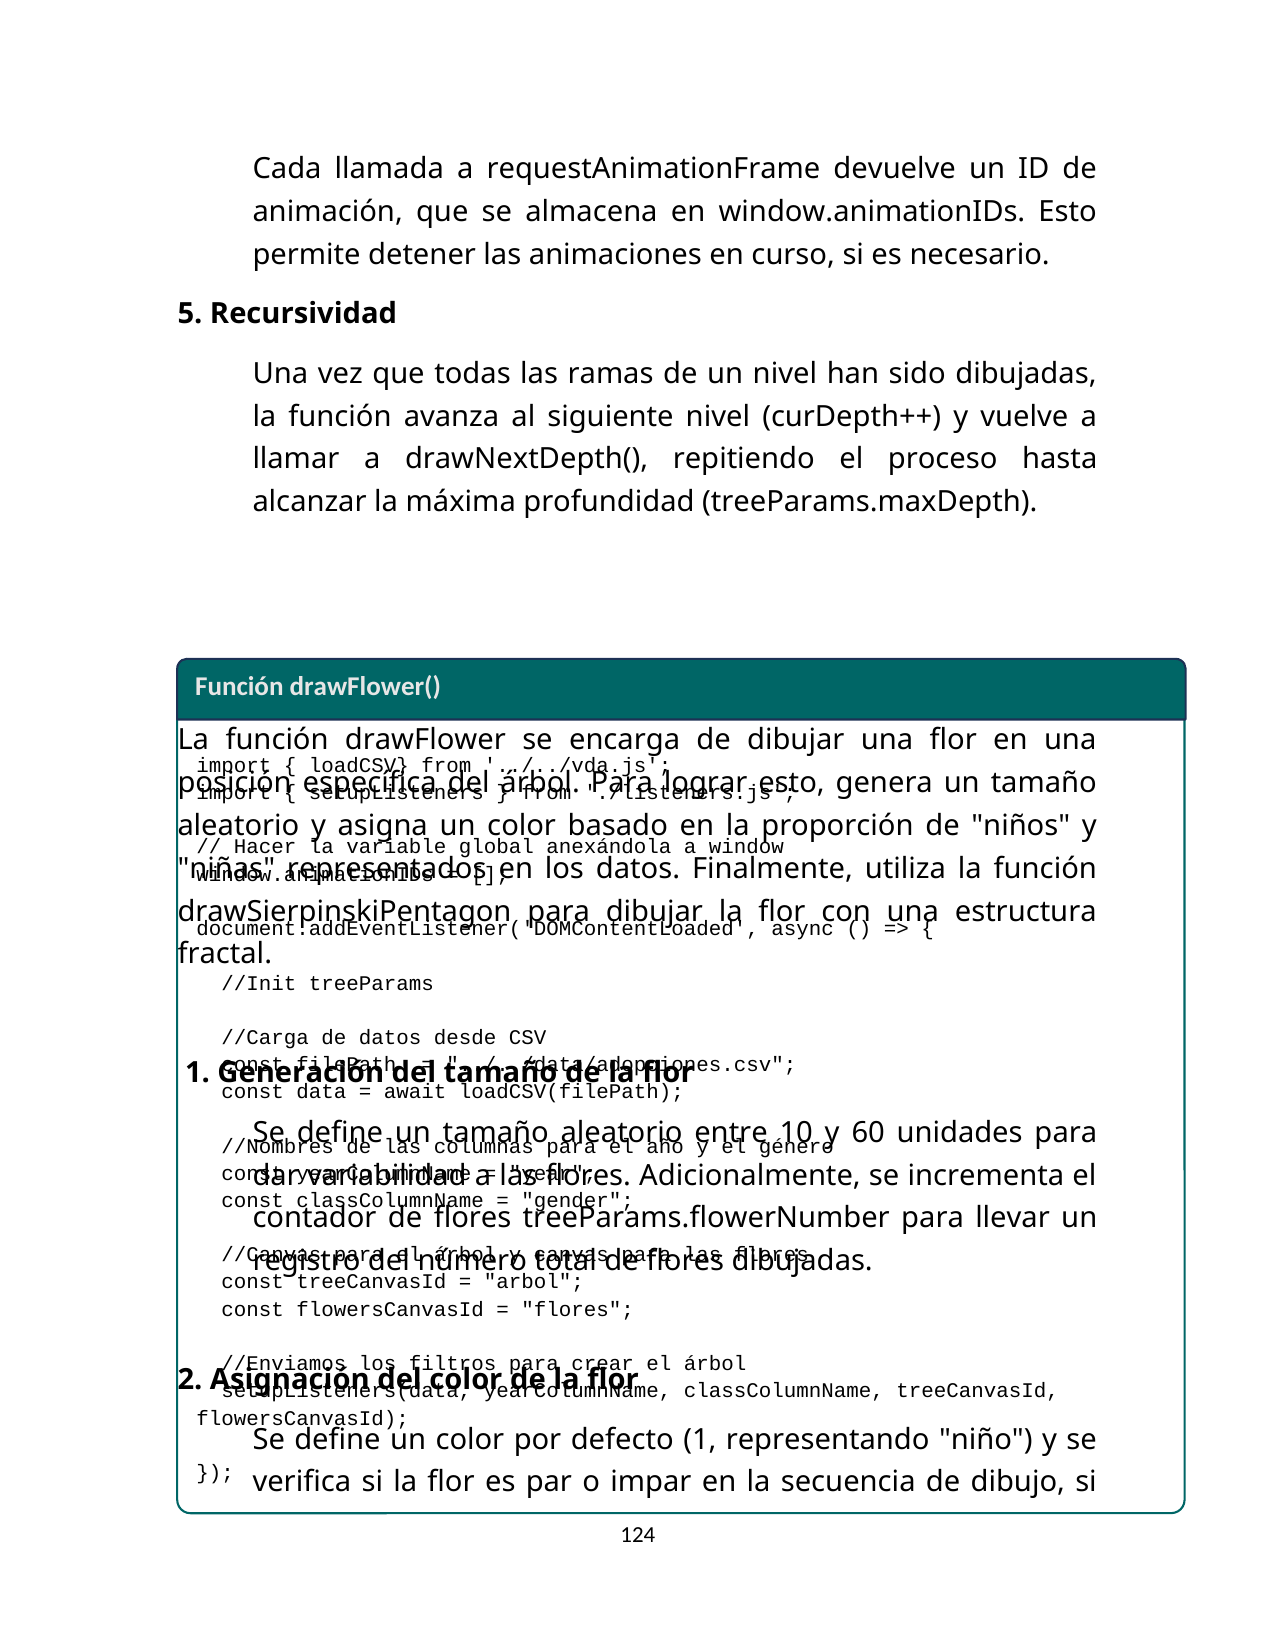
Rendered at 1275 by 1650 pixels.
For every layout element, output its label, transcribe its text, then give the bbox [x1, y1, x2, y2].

text La función drawFlower se encarga de dibujar una flor en una posición específica del árbol. Para lograr esto, genera un tamaño aleatorio y asigna un color basado en la proporción de "niños" y "niñas" representados en los datos. Finalmente, utiliza la función drawSierpinskiPentagon para dibujar la flor con una estructura fractal. [179, 721, 1098, 972]
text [252, 1418, 1098, 1500]
text Cada llamada a requestAnimationFrame devuelve un ID de animación, que se almacena en window.animationIDs. Esto permite detener las animaciones en curso, si es necesario. [252, 148, 1098, 273]
text Una vez que todas las ramas de un nivel han sido dibujadas, la función avanza al siguiente nivel (curDepth++) y vuelve a llamar a drawNextDepth(), repitiendo el proceso hasta alcanzar la máxima profundidad (treeParams.maxDepth). [252, 352, 1098, 520]
text 2. Asignación del color de la flor [401, 1358, 1098, 1398]
text 1. Generación del tamaño de la flor [179, 1052, 1098, 1091]
text 2. Asignación del color de la flor [179, 1358, 414, 1398]
text 5. Recursividad [177, 293, 1098, 332]
text Se define un tamaño aleatorio entre 10 y 60 unidades para dar variabilidad a las flores. Adicionalmente, se incrementa el contador de flores treeParams.flowerNumber para llevar un registro del número total de flores dibujadas. [252, 1111, 1098, 1279]
